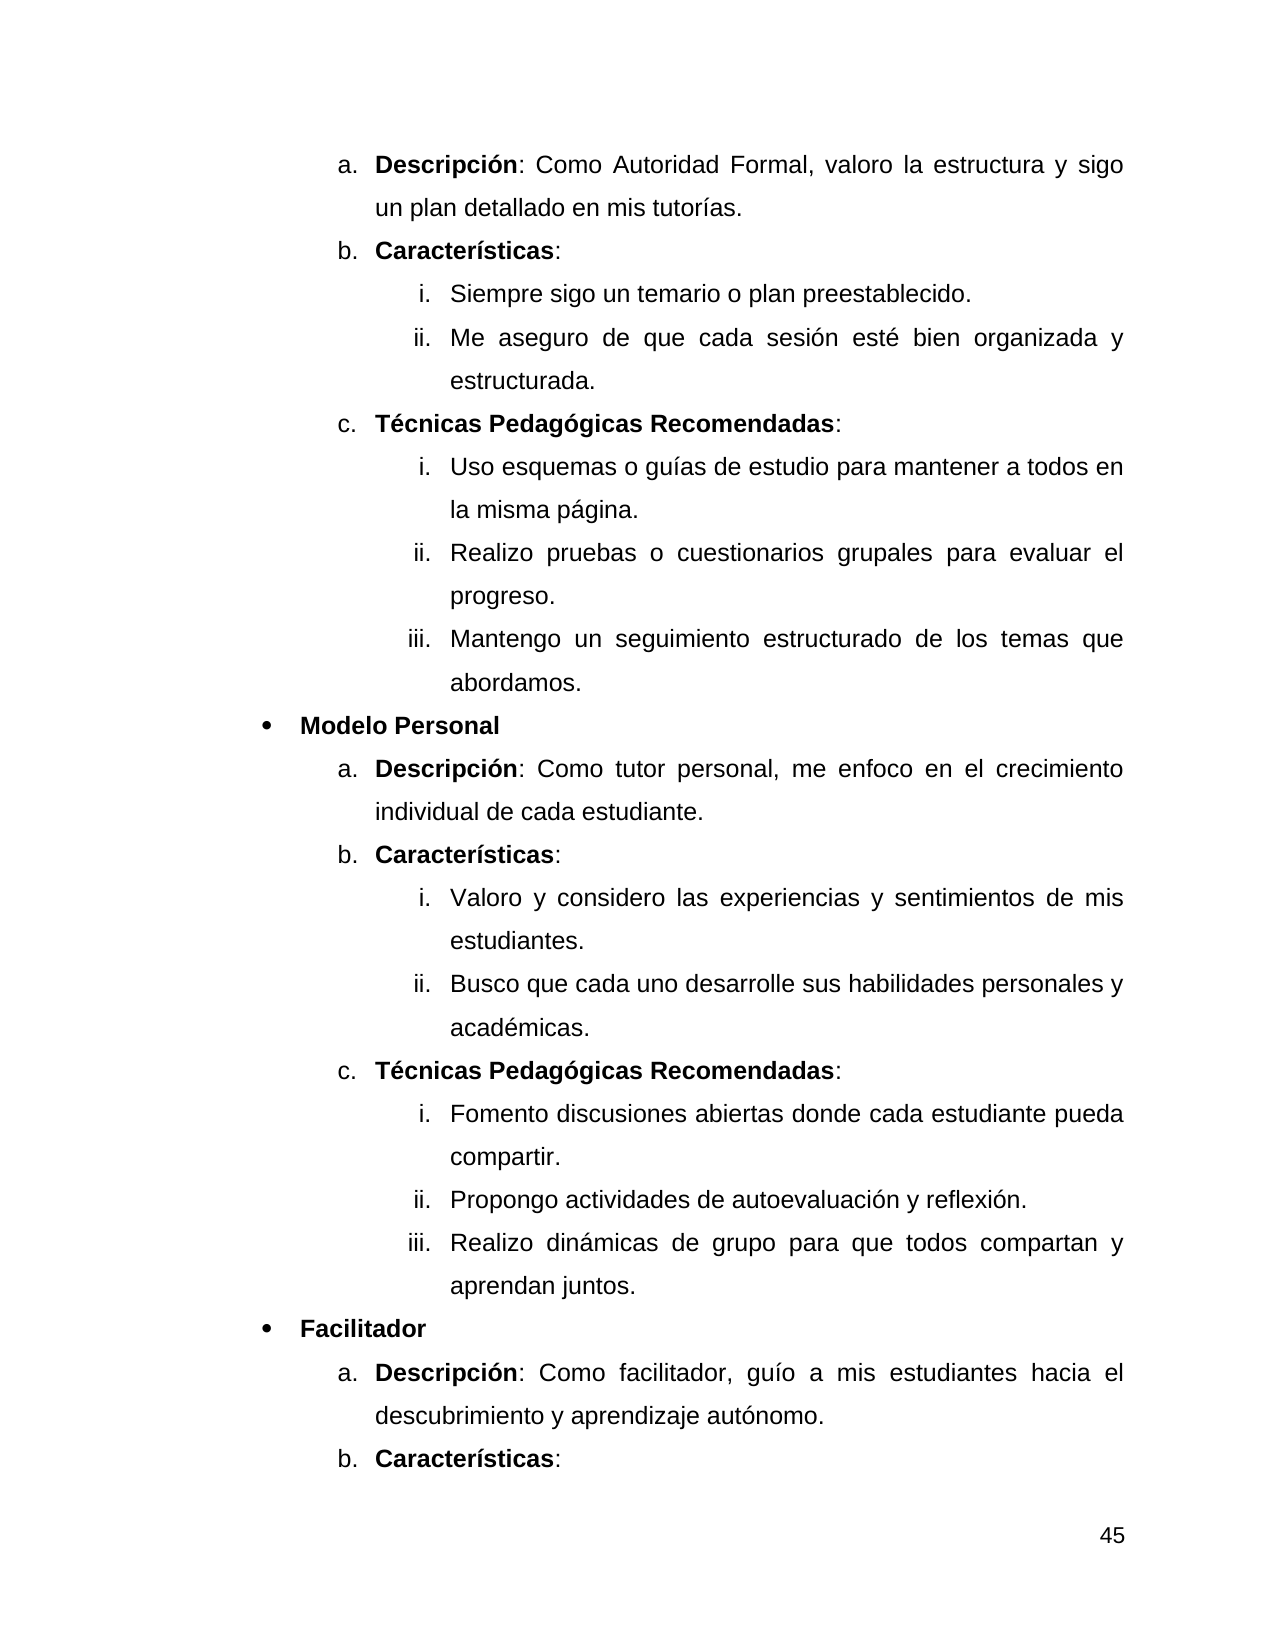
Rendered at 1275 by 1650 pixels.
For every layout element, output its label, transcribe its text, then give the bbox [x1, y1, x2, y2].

list Modelo Personal [262, 711, 1125, 739]
list Uso esquemas o guías de estudio para mantener a todos en la misma página. [431, 452, 1125, 524]
list Características: [337, 236, 1125, 265]
list Propongo actividades de autoevaluación y reflexión. [431, 1185, 1125, 1214]
list Mantengo un seguimiento estructurado de los temas que abordamos. [431, 624, 1125, 696]
list Descripción: Como Autoridad Formal, valoro la estructura y sigo un plan detallado en mis tutorías. [337, 150, 1125, 222]
list Realizo pruebas o cuestionarios grupales para evaluar el progreso. [431, 538, 1125, 610]
list Facilitador [262, 1314, 1125, 1343]
list Busco que cada uno desarrolle sus habilidades personales y académicas. [431, 969, 1125, 1041]
list Realizo dinámicas de grupo para que todos compartan y aprendan juntos. [431, 1228, 1125, 1300]
list Fomento discusiones abiertas donde cada estudiante pueda compartir. [431, 1099, 1125, 1171]
list Descripción: Como tutor personal, me enfoco en el crecimiento individual de cada estudiante. [337, 754, 1125, 826]
list Siempre sigo un temario o plan preestablecido. [431, 279, 1125, 308]
list Características: [337, 840, 1125, 869]
list Técnicas Pedagógicas Recomendadas: [337, 1056, 1125, 1084]
list Técnicas Pedagógicas Recomendadas: [337, 409, 1125, 437]
list Características: [337, 1444, 1125, 1473]
list Valoro y considero las experiencias y sentimientos de mis estudiantes. [431, 883, 1125, 955]
list Me aseguro de que cada sesión esté bien organizada y estructurada. [431, 322, 1125, 394]
list Descripción: Como facilitador, guío a mis estudiantes hacia el descubrimiento y aprendizaje autónomo. [337, 1358, 1125, 1429]
